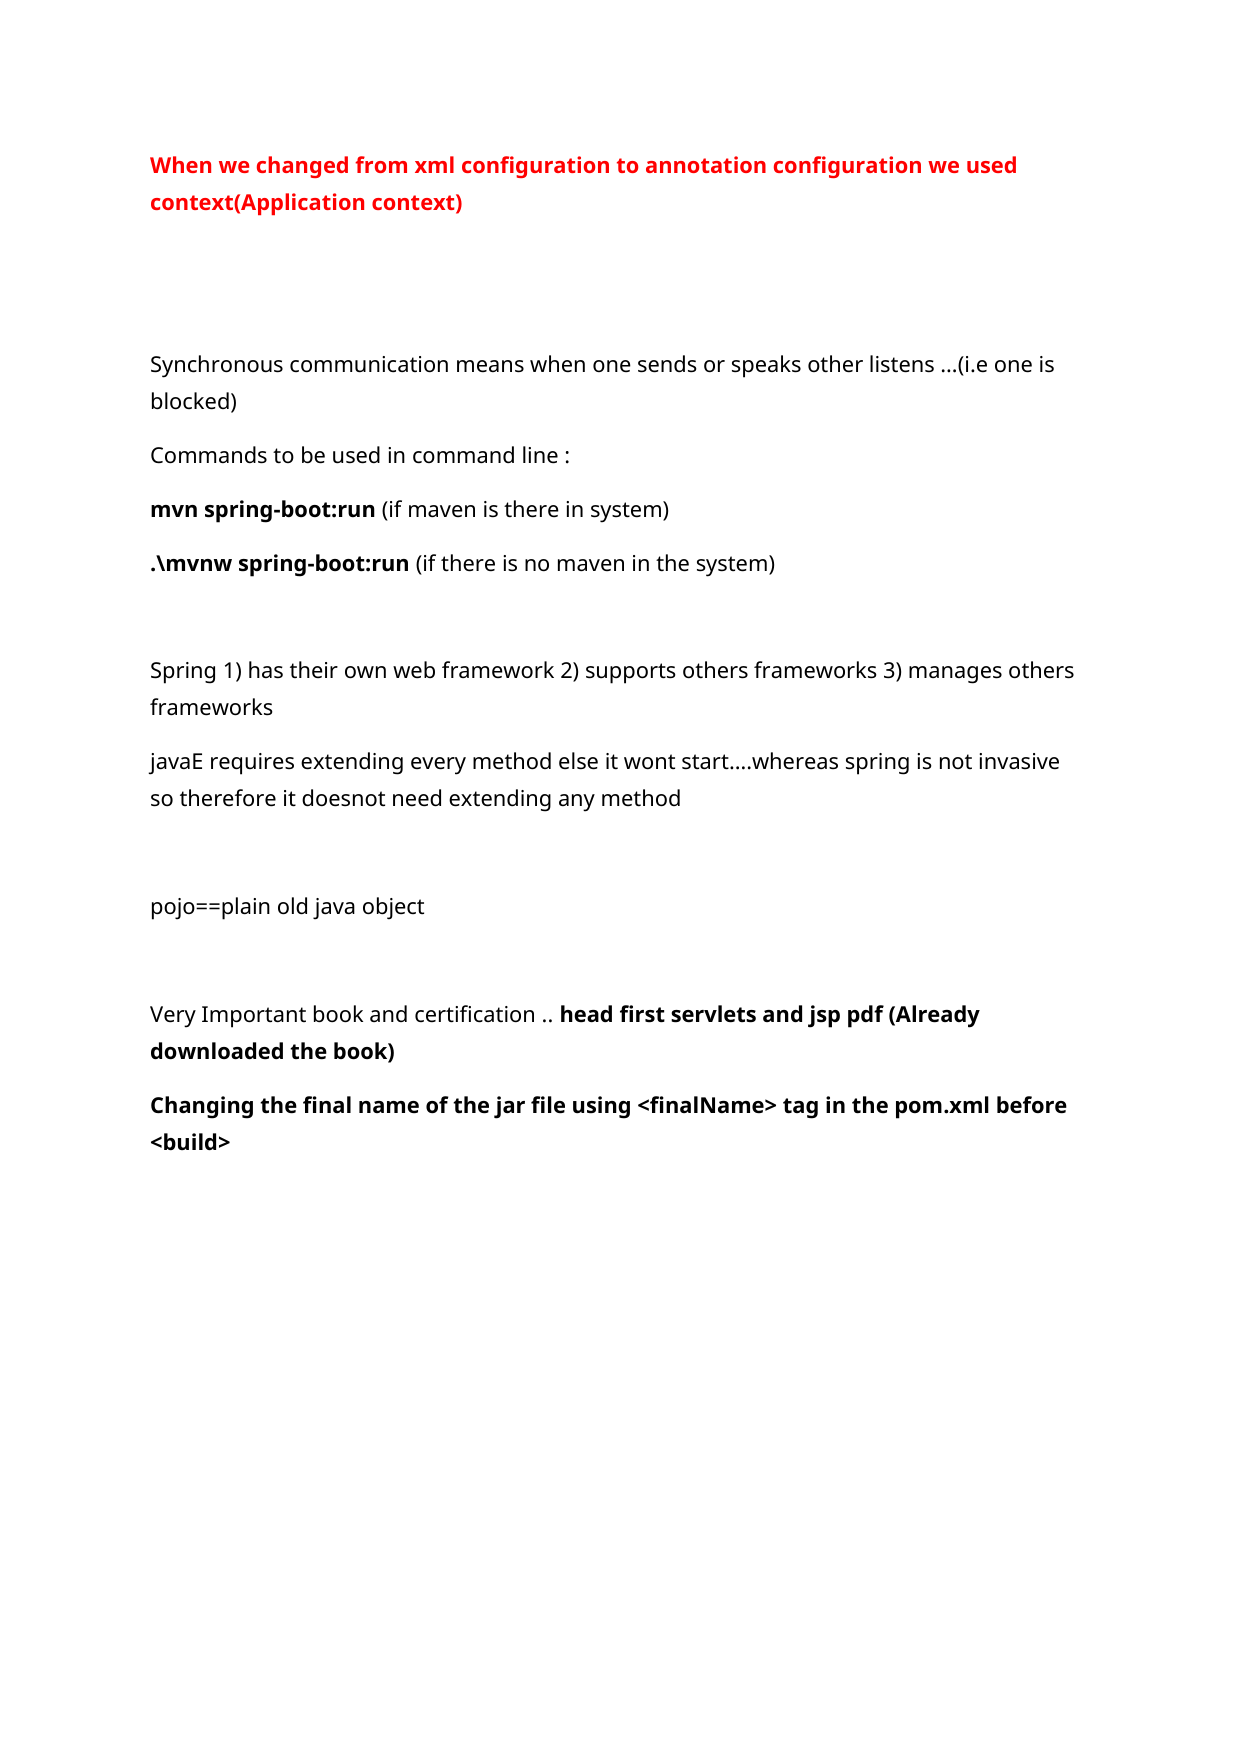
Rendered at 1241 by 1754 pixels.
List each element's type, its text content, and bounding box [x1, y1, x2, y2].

text Very Important book and certification .. head first servlets and jsp pdf (Already downloaded the book) [150, 999, 1090, 1066]
text When we changed from xml configuration to annotation configuration we used context(Application context) [150, 150, 1090, 217]
text Commands to be used in command line : [150, 440, 1090, 469]
text pojo==plain old java object [150, 891, 1090, 921]
text mvn spring-boot:run (if maven is there in system) [150, 494, 1090, 523]
text Synchronous communication means when one sends or speaks other listens …(i.e one is blocked) [150, 349, 1090, 416]
text javaE requires extending every method else it wont start….whereas spring is not invasive so therefore it doesnot need extending any method [150, 746, 1090, 813]
text .\mvnw spring-boot:run (if there is no maven in the system) [150, 547, 1090, 577]
text Spring 1) has their own web framework 2) supports others frameworks 3) manages others frameworks [150, 655, 1090, 722]
text Changing the final name of the jar file using <finalName> tag in the pom.xml before <build> [150, 1090, 1090, 1157]
